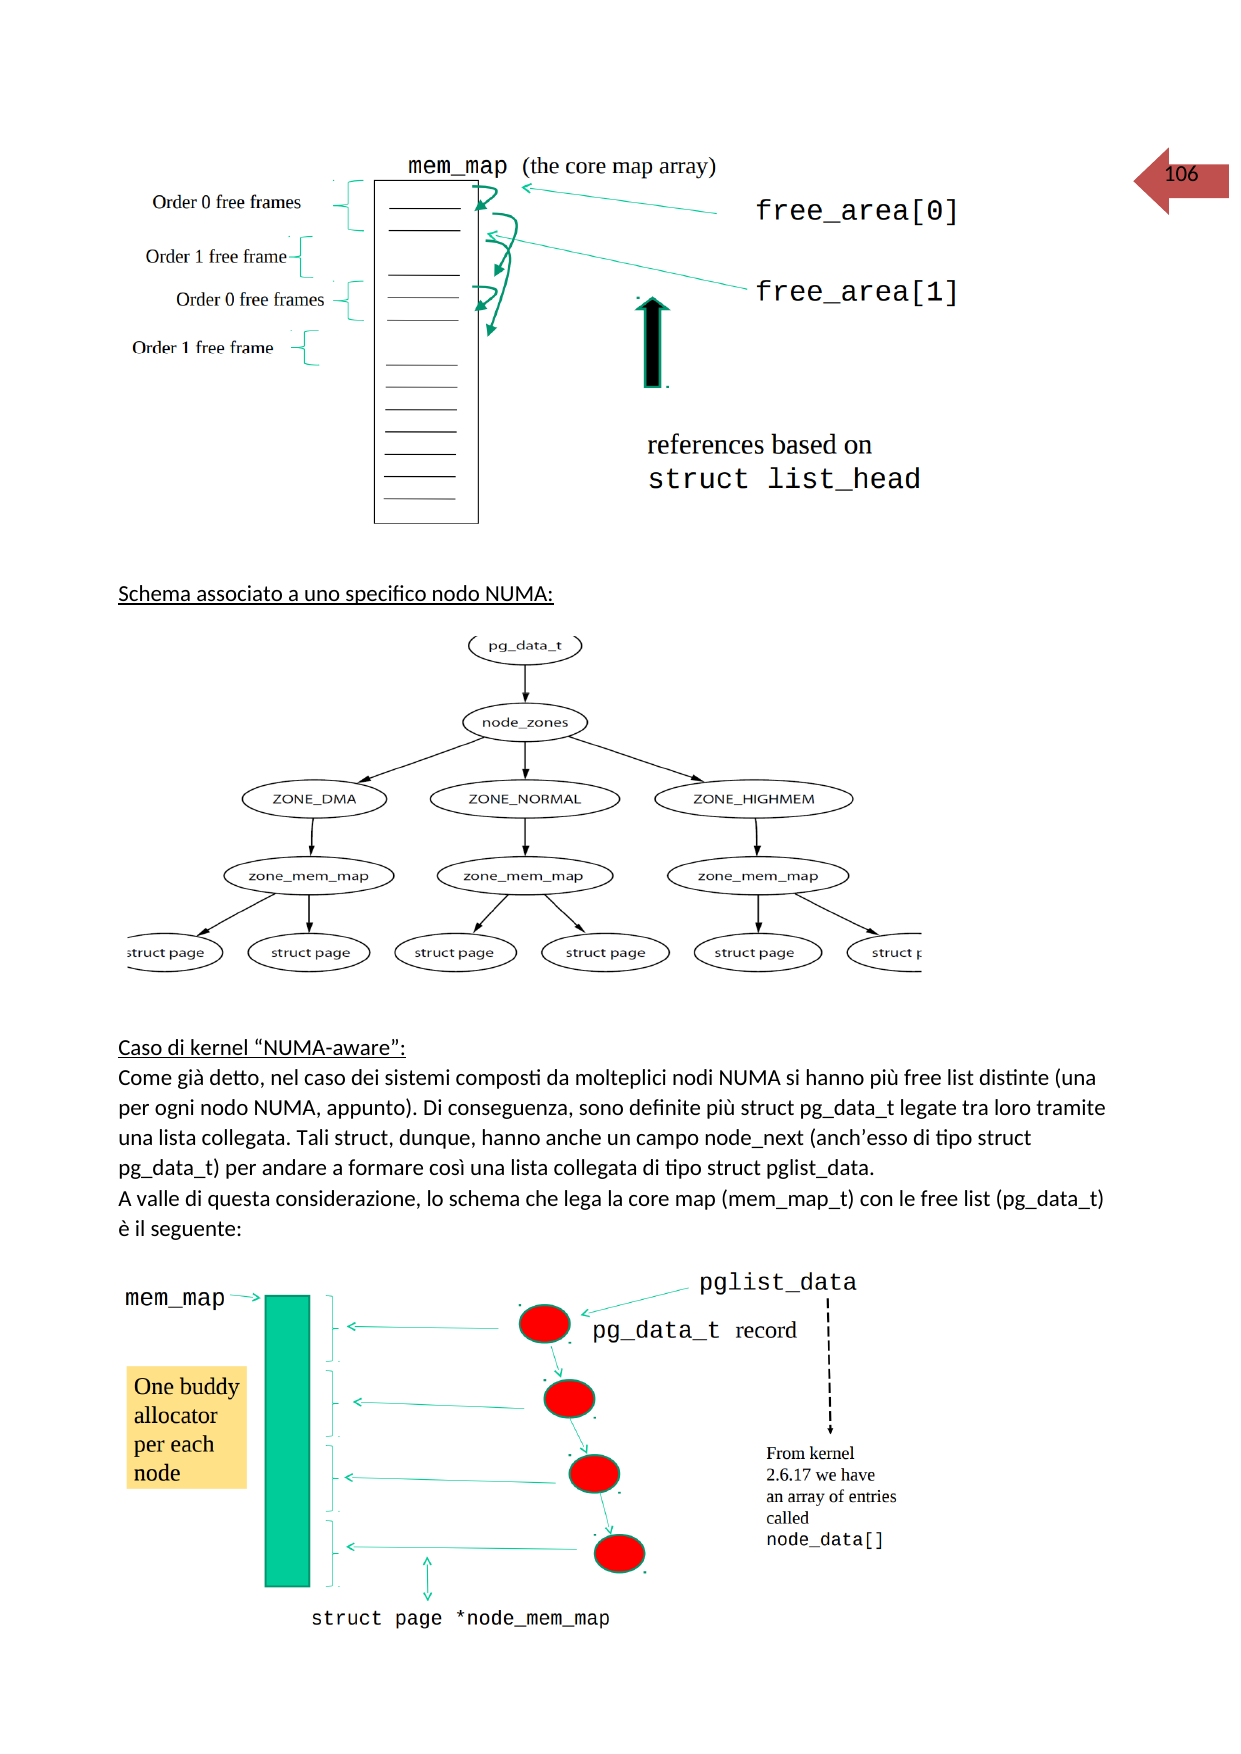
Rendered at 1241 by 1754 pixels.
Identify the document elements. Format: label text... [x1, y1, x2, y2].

picture [118, 147, 981, 531]
picture [118, 1260, 900, 1636]
picture [118, 626, 930, 984]
text Schema associato a uno specifico nodo NUMA: [118, 549, 1122, 607]
text Caso di kernel “NUMA-aware”: Come già detto, nel caso dei sistemi composti da molteplici nodi NUMA si hanno più free list distinte (una per ogni nodo NUMA, appunto). Di conseguenza, sono definite più struct pg_data_t legate tra loro tramite una lista collegata. Tali struct, dunque, hanno anche un campo node_next (anch’esso di tipo struct pg_data_t) per andare a formare così una lista collegata di tipo struct pglist_data. A valle di questa considerazione, lo schema che lega la core map (mem_map_t) con le free list (pg_data_t) è il seguente: [118, 1002, 1122, 1242]
